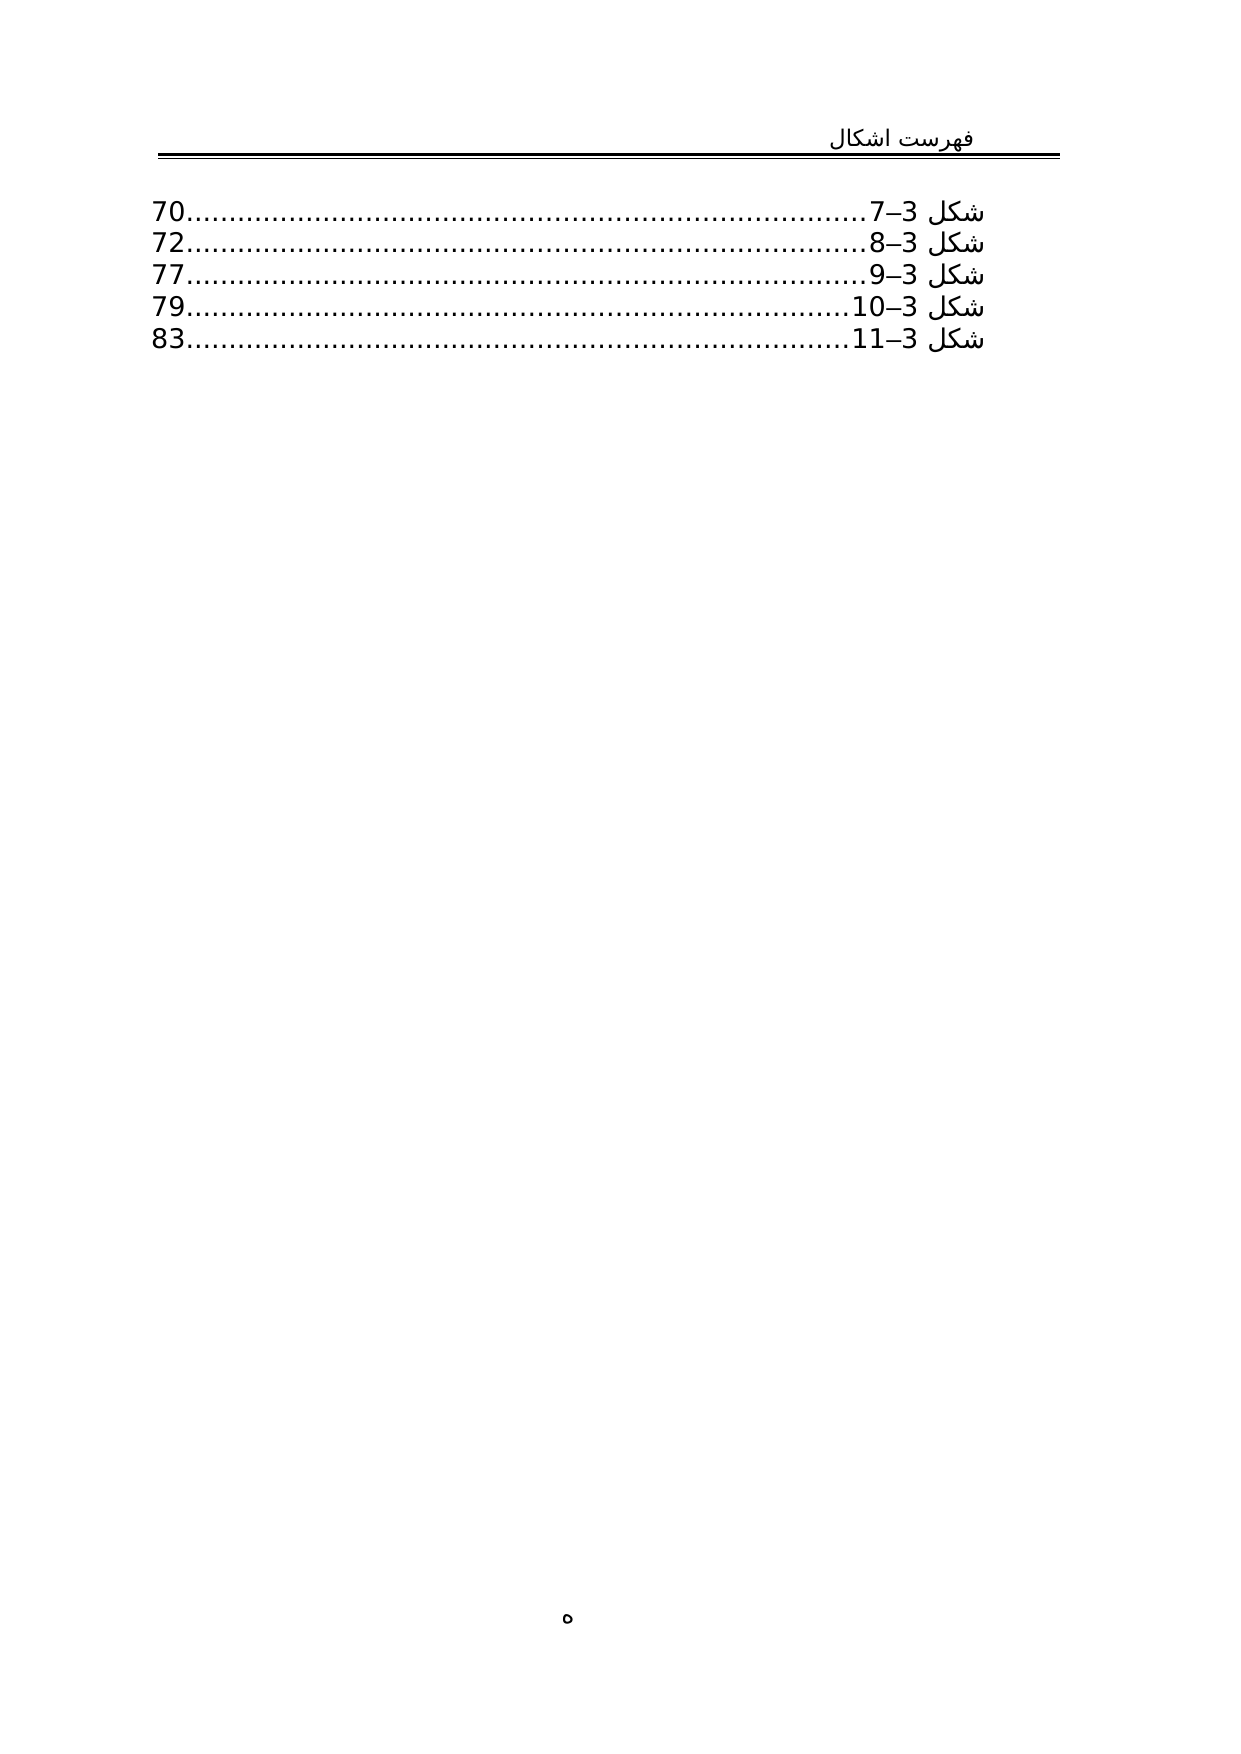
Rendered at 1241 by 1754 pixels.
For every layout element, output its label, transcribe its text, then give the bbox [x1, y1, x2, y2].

text شکل ‏3–8 72 [150, 227, 1060, 259]
text شکل ‏3–10 79 [150, 291, 1060, 323]
text شکل ‏3–11 83 [150, 323, 1060, 355]
text شکل ‏3–9 77 [150, 259, 1060, 291]
text شکل ‏3–7 70 [150, 196, 1060, 227]
